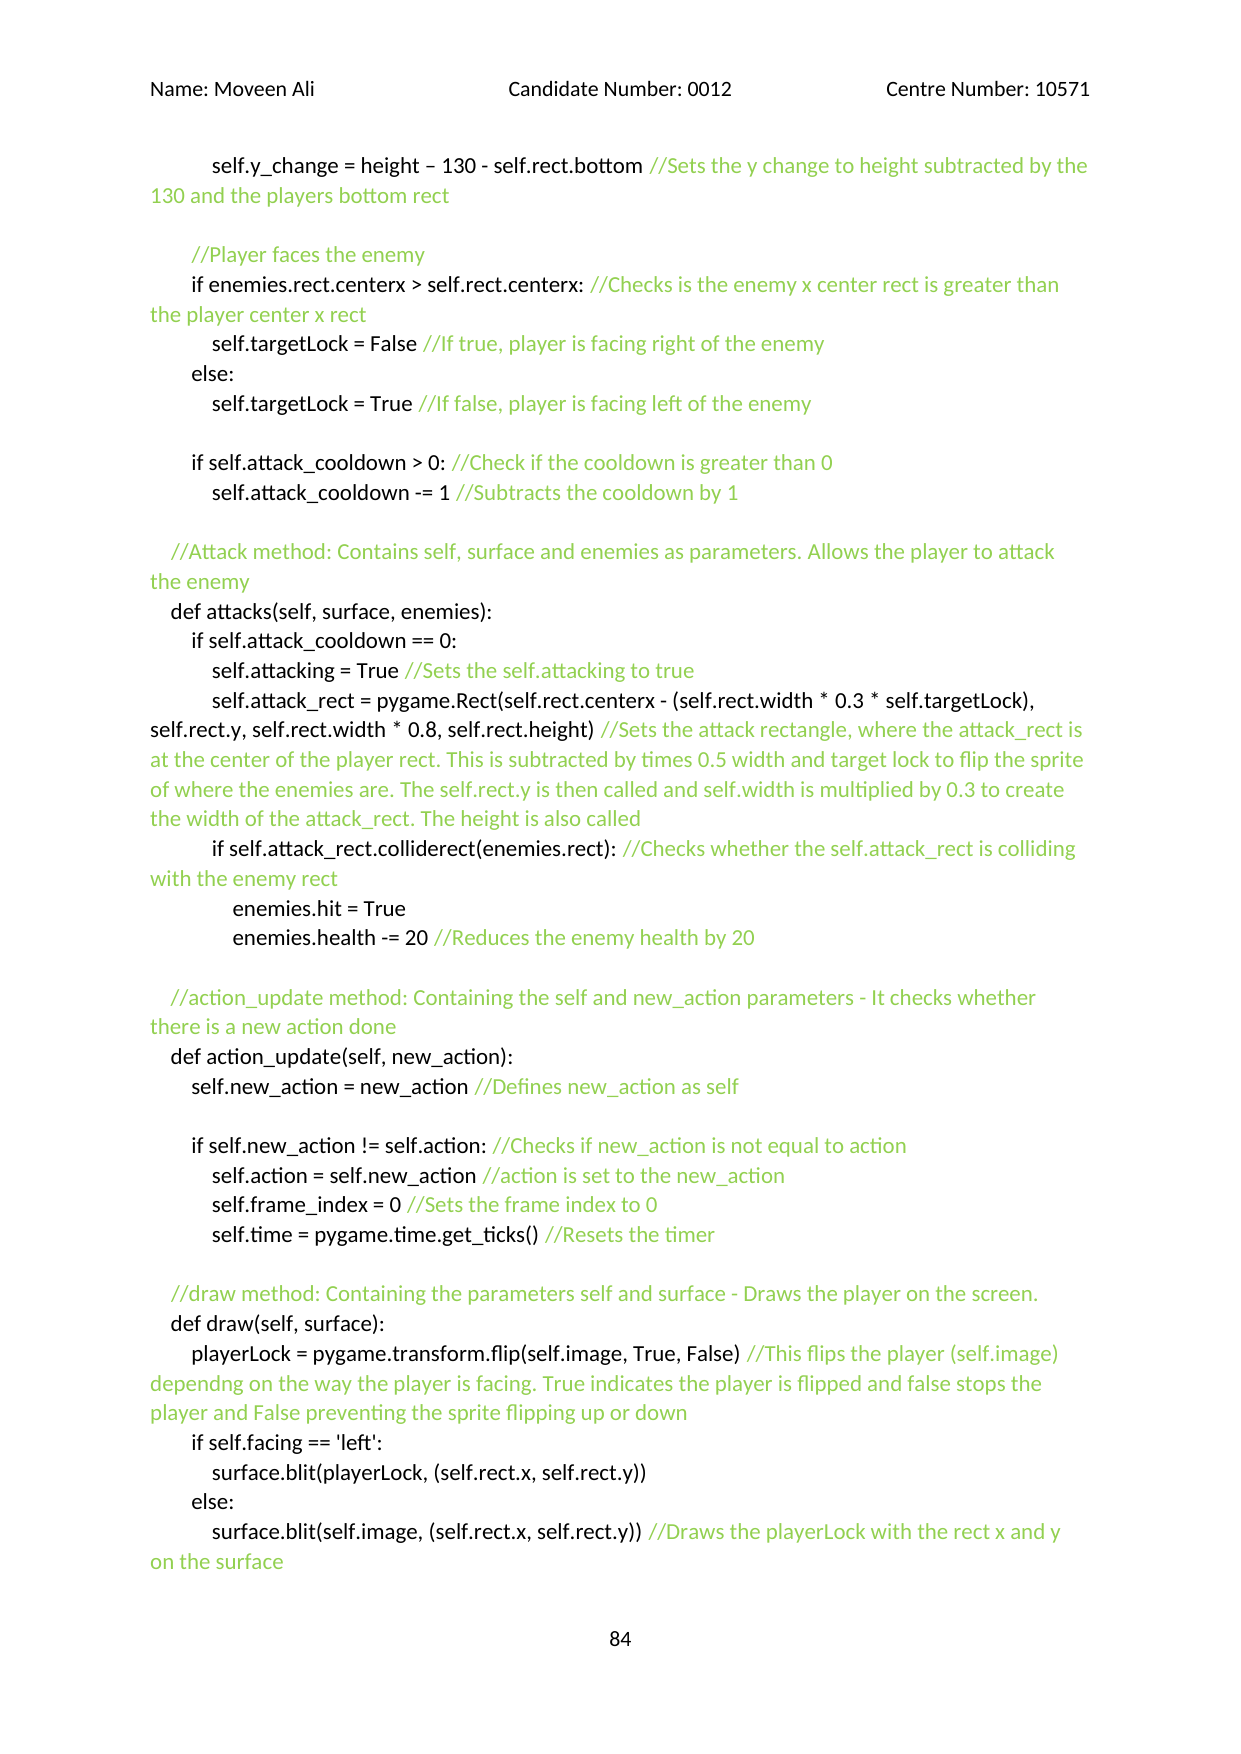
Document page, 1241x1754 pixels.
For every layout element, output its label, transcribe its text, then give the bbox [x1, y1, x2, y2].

text //action_update method: Containing the self and new_action parameters - It checks whether there is a new action done [150, 981, 1090, 1041]
text //Attack method: Contains self, surface and enemies as parameters. Allows the player to attack the enemy [150, 536, 1090, 595]
text self.action = self.new_action //action is set to the new_action [150, 1159, 1090, 1189]
text self.frame_index = 0 //Sets the frame index to 0 [150, 1189, 1090, 1219]
text enemies.health -= 20 //Reduces the enemy health by 20 [150, 922, 1090, 981]
text def draw(self, surface): [150, 1308, 1090, 1337]
text playerLock = pygame.transform.flip(self.image, True, False) //This flips the player (self.image) dependng on the way the player is facing. True indicates the player is flipped and false stops the player and False preventing the sprite flipping up or down [150, 1337, 1090, 1427]
text self.time = pygame.time.get_ticks() //Resets the timer [150, 1219, 1090, 1248]
text self.targetLock = False //If true, player is facing right of the enemy [150, 328, 1090, 358]
text if self.attack_cooldown == 0: [150, 625, 1090, 655]
text self.y_change = height – 130 - self.rect.bottom //Sets the y change to height subtracted by the 130 and the players bottom rect [150, 150, 1090, 209]
text if enemies.rect.centerx > self.rect.centerx: //Checks is the enemy x center rect is greater than the player center x rect [150, 269, 1090, 328]
text if self.facing == 'left': [150, 1427, 1090, 1456]
text def attacks(self, surface, enemies): [150, 595, 1090, 625]
text enemies.hit = True [150, 892, 1090, 922]
text self.attacking = True //Sets the self.attacking to true [150, 655, 1090, 684]
text //draw method: Containing the parameters self and surface - Draws the player on the screen. [150, 1278, 1090, 1308]
text surface.blit(self.image, (self.rect.x, self.rect.y)) //Draws the playerLock with the rect x and y on the surface [150, 1516, 1090, 1575]
text if self.new_action != self.action: //Checks if new_action is not equal to action [150, 1130, 1090, 1159]
text self.new_action = new_action //Defines new_action as self [150, 1070, 1090, 1130]
text self.attack_cooldown -= 1 //Subtracts the cooldown by 1 [150, 477, 1090, 536]
text self.attack_rect = pygame.Rect(self.rect.centerx - (self.rect.width * 0.3 * self.targetLock), self.rect.y, self.rect.width * 0.8, self.rect.height) //Sets the attack rectangle, where the attack_rect is at the center of the player rect. This is subtracted by times 0.5 width and target lock to flip the sprite of where the enemies are. The self.rect.y is then called and self.width is multiplied by 0.3 to create the width of the attack_rect. The height is also called [150, 684, 1090, 833]
text if self.attack_cooldown > 0: //Check if the cooldown is greater than 0 [150, 447, 1090, 477]
text surface.blit(playerLock, (self.rect.x, self.rect.y)) [150, 1456, 1090, 1486]
text self.targetLock = True //If false, player is facing left of the enemy [150, 387, 1090, 417]
text def action_update(self, new_action): [150, 1041, 1090, 1070]
text else: [150, 358, 1090, 387]
text else: [150, 1486, 1090, 1516]
text //Player faces the enemy [150, 239, 1090, 269]
text if self.attack_rect.colliderect(enemies.rect): //Checks whether the self.attack_rect is colliding with the enemy rect [150, 833, 1090, 892]
